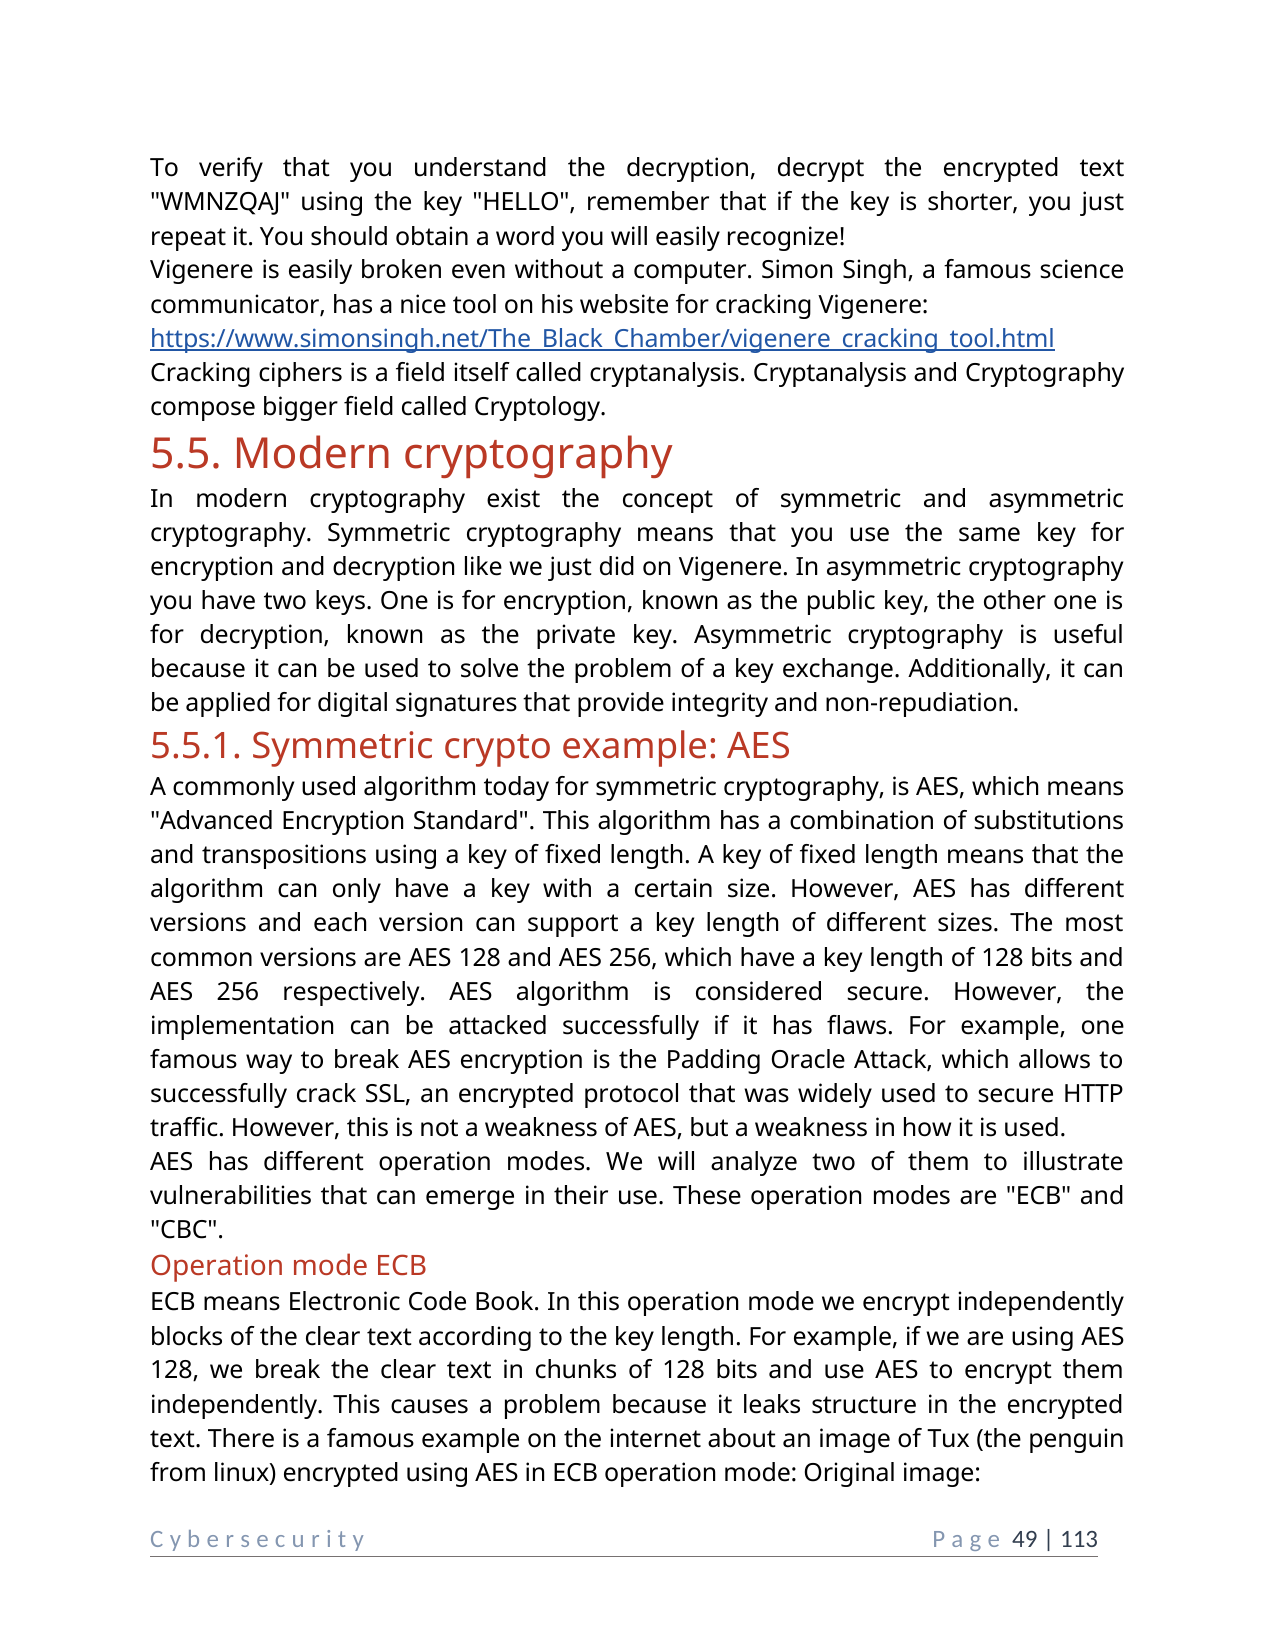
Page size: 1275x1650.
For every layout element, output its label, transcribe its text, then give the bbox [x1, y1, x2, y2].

text Operation mode ECB [150, 1246, 1125, 1284]
text Vigenere is easily broken even without a computer. Simon Singh, a famous science communicator, has a nice tool on his website for cracking Vigenere: [150, 252, 1125, 320]
text https://www.simonsingh.net/The_Black_Chamber/vigenere_cracking_tool.html [150, 320, 1125, 354]
text To verify that you understand the decryption, decrypt the encrypted text "WMNZQAJ" using the key "HELLO", remember that if the key is shorter, you just repeat it. You should obtain a word you will easily recognize! [150, 150, 1125, 252]
text AES has different operation modes. We will analyze two of them to illustrate vulnerabilities that can emerge in their use. These operation modes are "ECB" and "CBC". [150, 1143, 1125, 1246]
text A commonly used algorithm today for symmetric cryptography, is AES, which means "Advanced Encryption Standard". This algorithm has a combination of substitutions and transpositions using a key of fixed length. A key of fixed length means that the algorithm can only have a key with a certain size. However, AES has different versions and each version can support a key length of different sizes. The most common versions are AES 128 and AES 256, which have a key length of 128 bits and AES 256 respectively. AES algorithm is considered secure. However, the implementation can be attacked successfully if it has flaws. For example, one famous way to break AES encryption is the Padding Oracle Attack, which allows to successfully crack SSL, an encrypted protocol that was widely used to secure HTTP traffic. However, this is not a weakness of AES, but a weakness in how it is used. [150, 769, 1125, 1143]
text ECB means Electronic Code Book. In this operation mode we encrypt independently blocks of the clear text according to the key length. For example, if we are using AES 128, we break the clear text in chunks of 128 bits and use AES to encrypt them independently. This causes a problem because it leaks structure in the encrypted text. There is a famous example on the internet about an image of Tux (the penguin from linux) encrypted using AES in ECB operation mode: Original image: [150, 1284, 1125, 1488]
text In modern cryptography exist the concept of symmetric and asymmetric cryptography. Symmetric cryptography means that you use the same key for encryption and decryption like we just did on Vigenere. In asymmetric cryptography you have two keys. One is for encryption, known as the public key, the other one is for decryption, known as the private key. Asymmetric cryptography is useful because it can be used to solve the problem of a key exchange. Additionally, it can be applied for digital signatures that provide integrity and non-repudiation. [150, 481, 1125, 719]
text 5.5.1. Symmetric crypto example: AES [150, 719, 1125, 769]
text 5.5. Modern cryptography [150, 422, 1125, 481]
text Cracking ciphers is a field itself called cryptanalysis. Cryptanalysis and Cryptography compose bigger field called Cryptology. [150, 354, 1125, 422]
